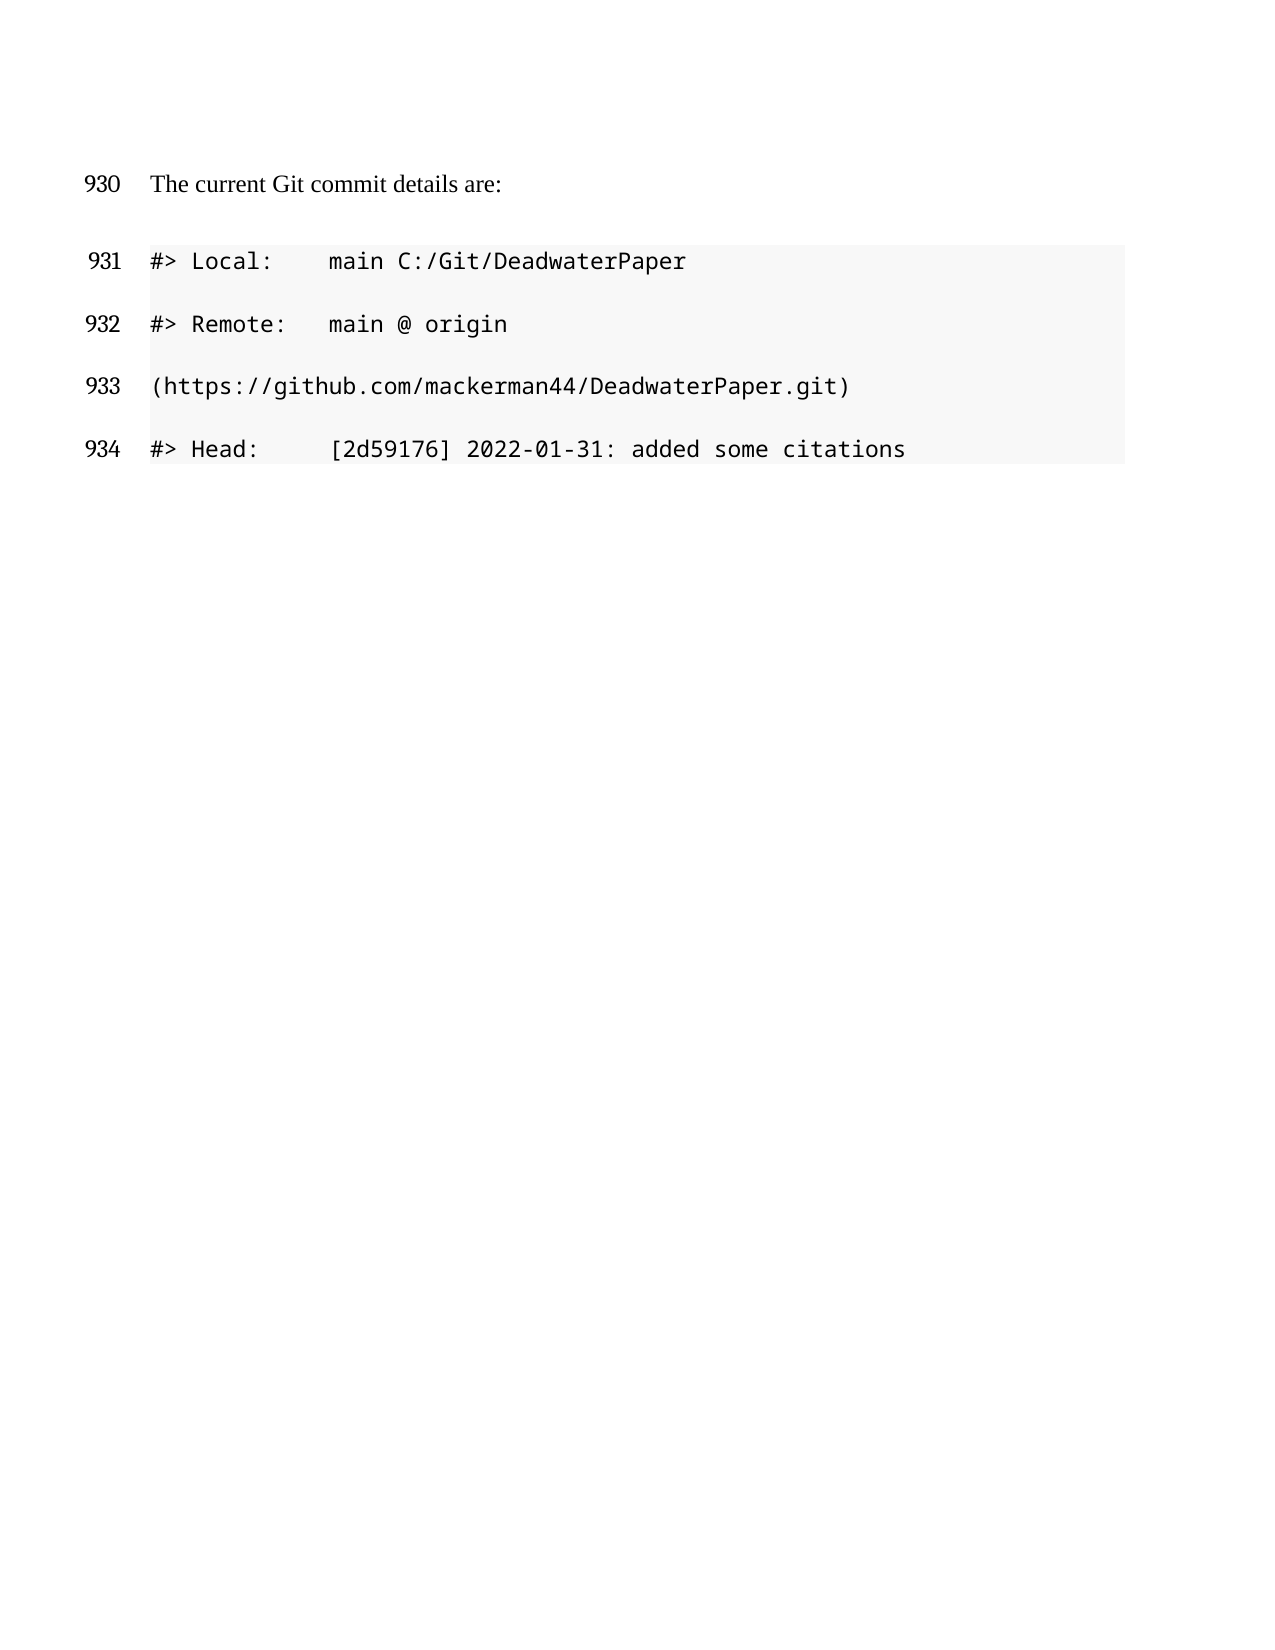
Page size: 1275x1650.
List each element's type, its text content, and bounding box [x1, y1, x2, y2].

text The current Git commit details are: [150, 169, 1125, 197]
text #> Local: main C:/Git/DeadwaterPaper #> Remote: main @ origin (https://github.com/mackerman44/DeadwaterPaper.git) #> Head: [2d59176] 2022-01-31: added some citations [150, 245, 1125, 464]
